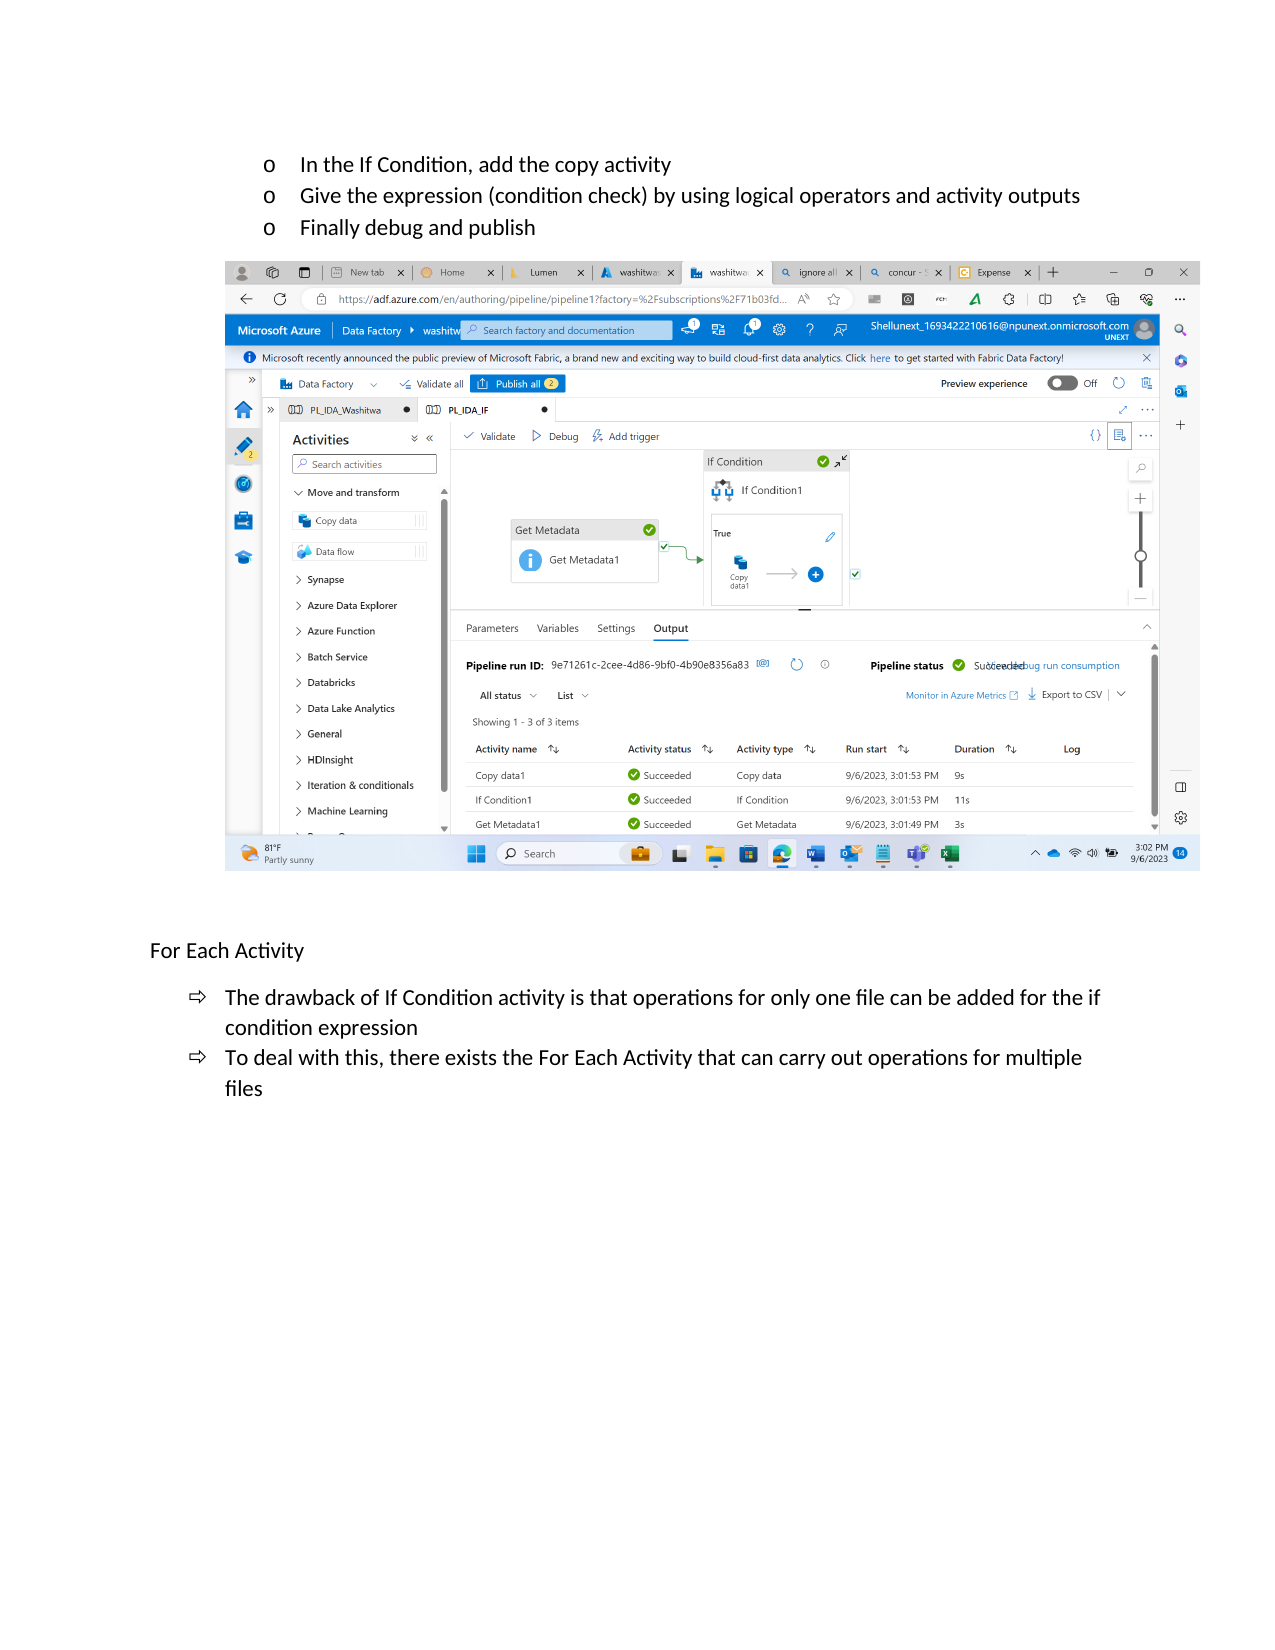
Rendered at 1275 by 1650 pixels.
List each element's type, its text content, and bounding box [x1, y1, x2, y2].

text For Each Activity [150, 936, 1125, 964]
list To deal with this, there exists the For Each Activity that can carry out operations for multiple files [187, 1043, 1125, 1102]
list Give the expression (condition check) by using logical operators and activity outputs [262, 181, 1125, 211]
list In the If Condition, add the copy activity [262, 150, 1125, 179]
list Finally debug and publish [262, 213, 1125, 242]
picture [225, 261, 1200, 871]
list The drawback of If Condition activity is that operations for only one file can be added for the if condition expression [187, 983, 1125, 1041]
